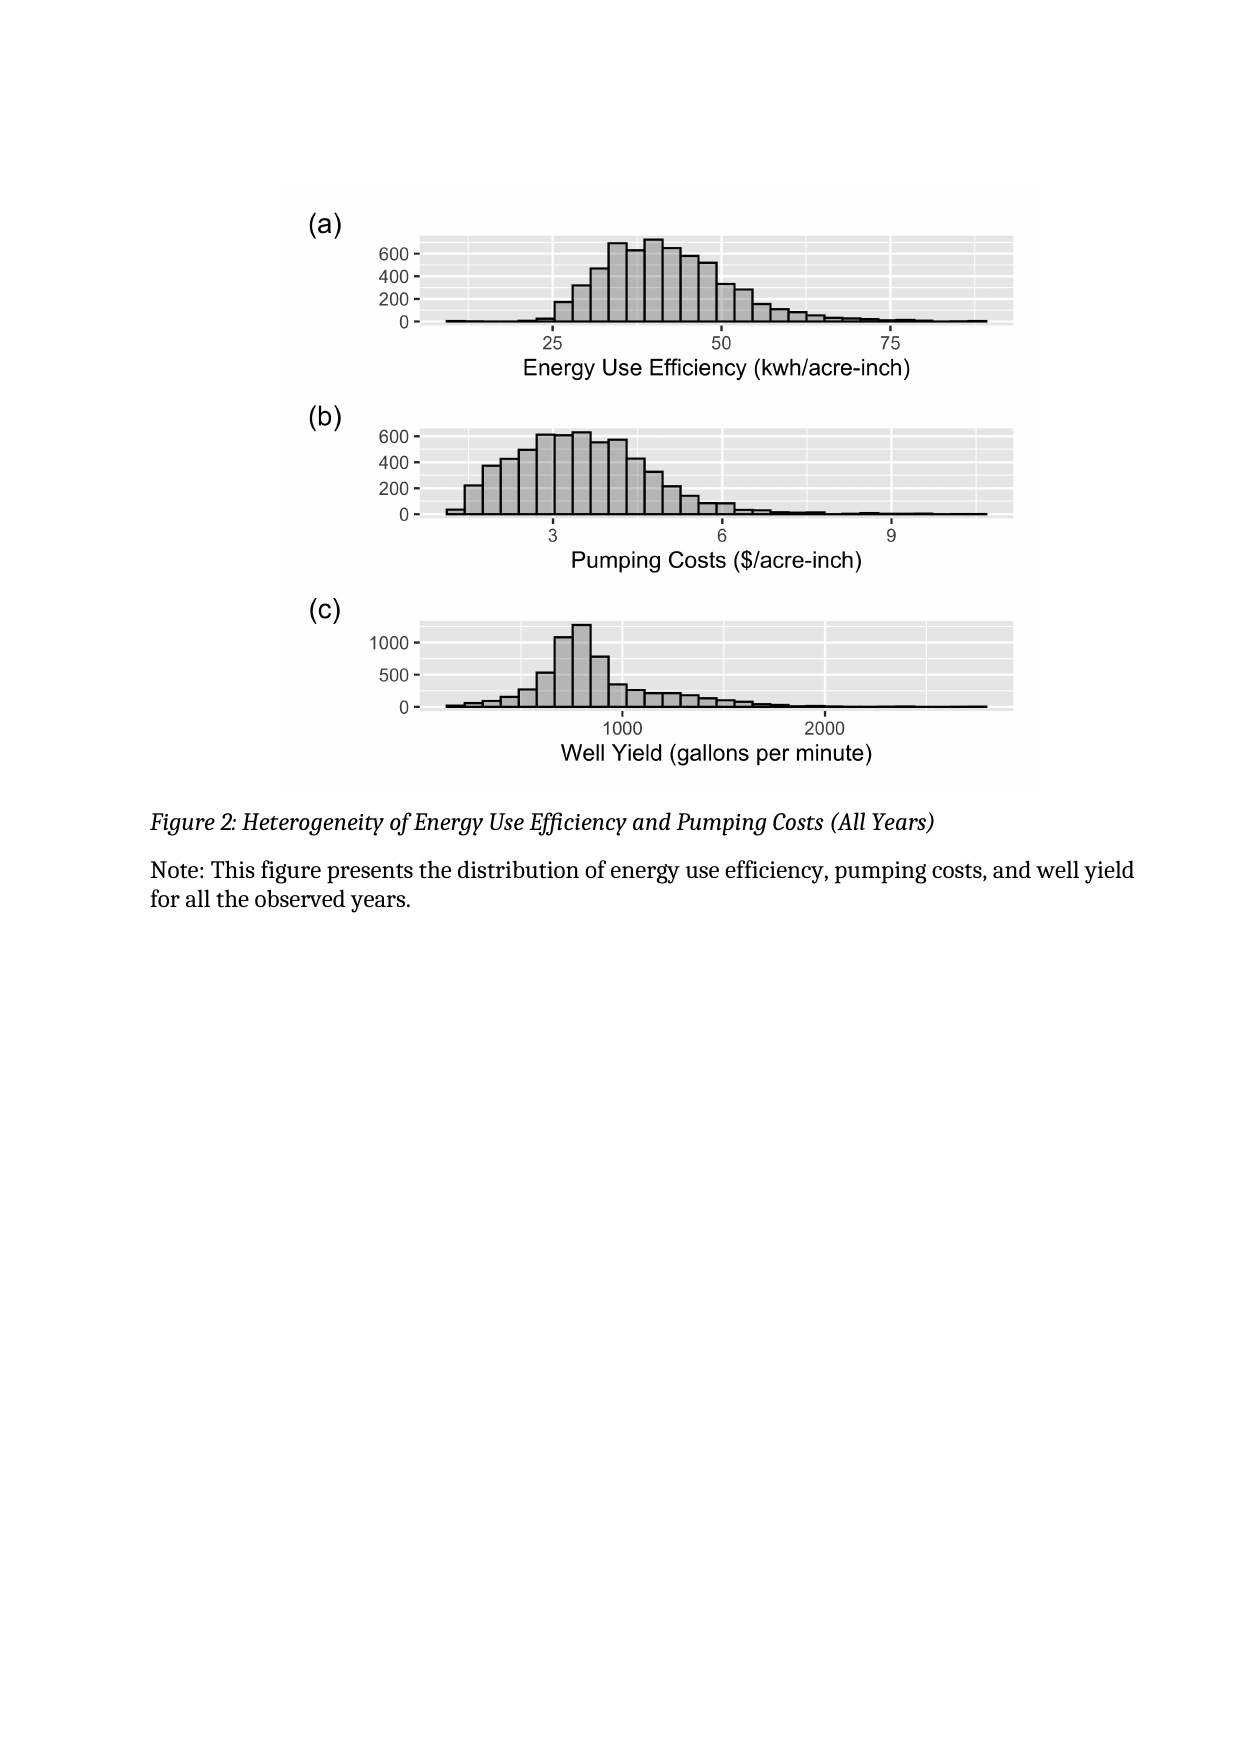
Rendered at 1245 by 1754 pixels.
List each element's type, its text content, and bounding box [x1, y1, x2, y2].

text Note: This figure presents the distribution of energy use efficiency, pumping costs, and well yield for all the observed years. [150, 856, 1170, 913]
text Figure : Heterogeneity of Energy Use Efficiency and Pumping Costs (All Years) [150, 808, 1170, 837]
picture [285, 187, 1035, 788]
